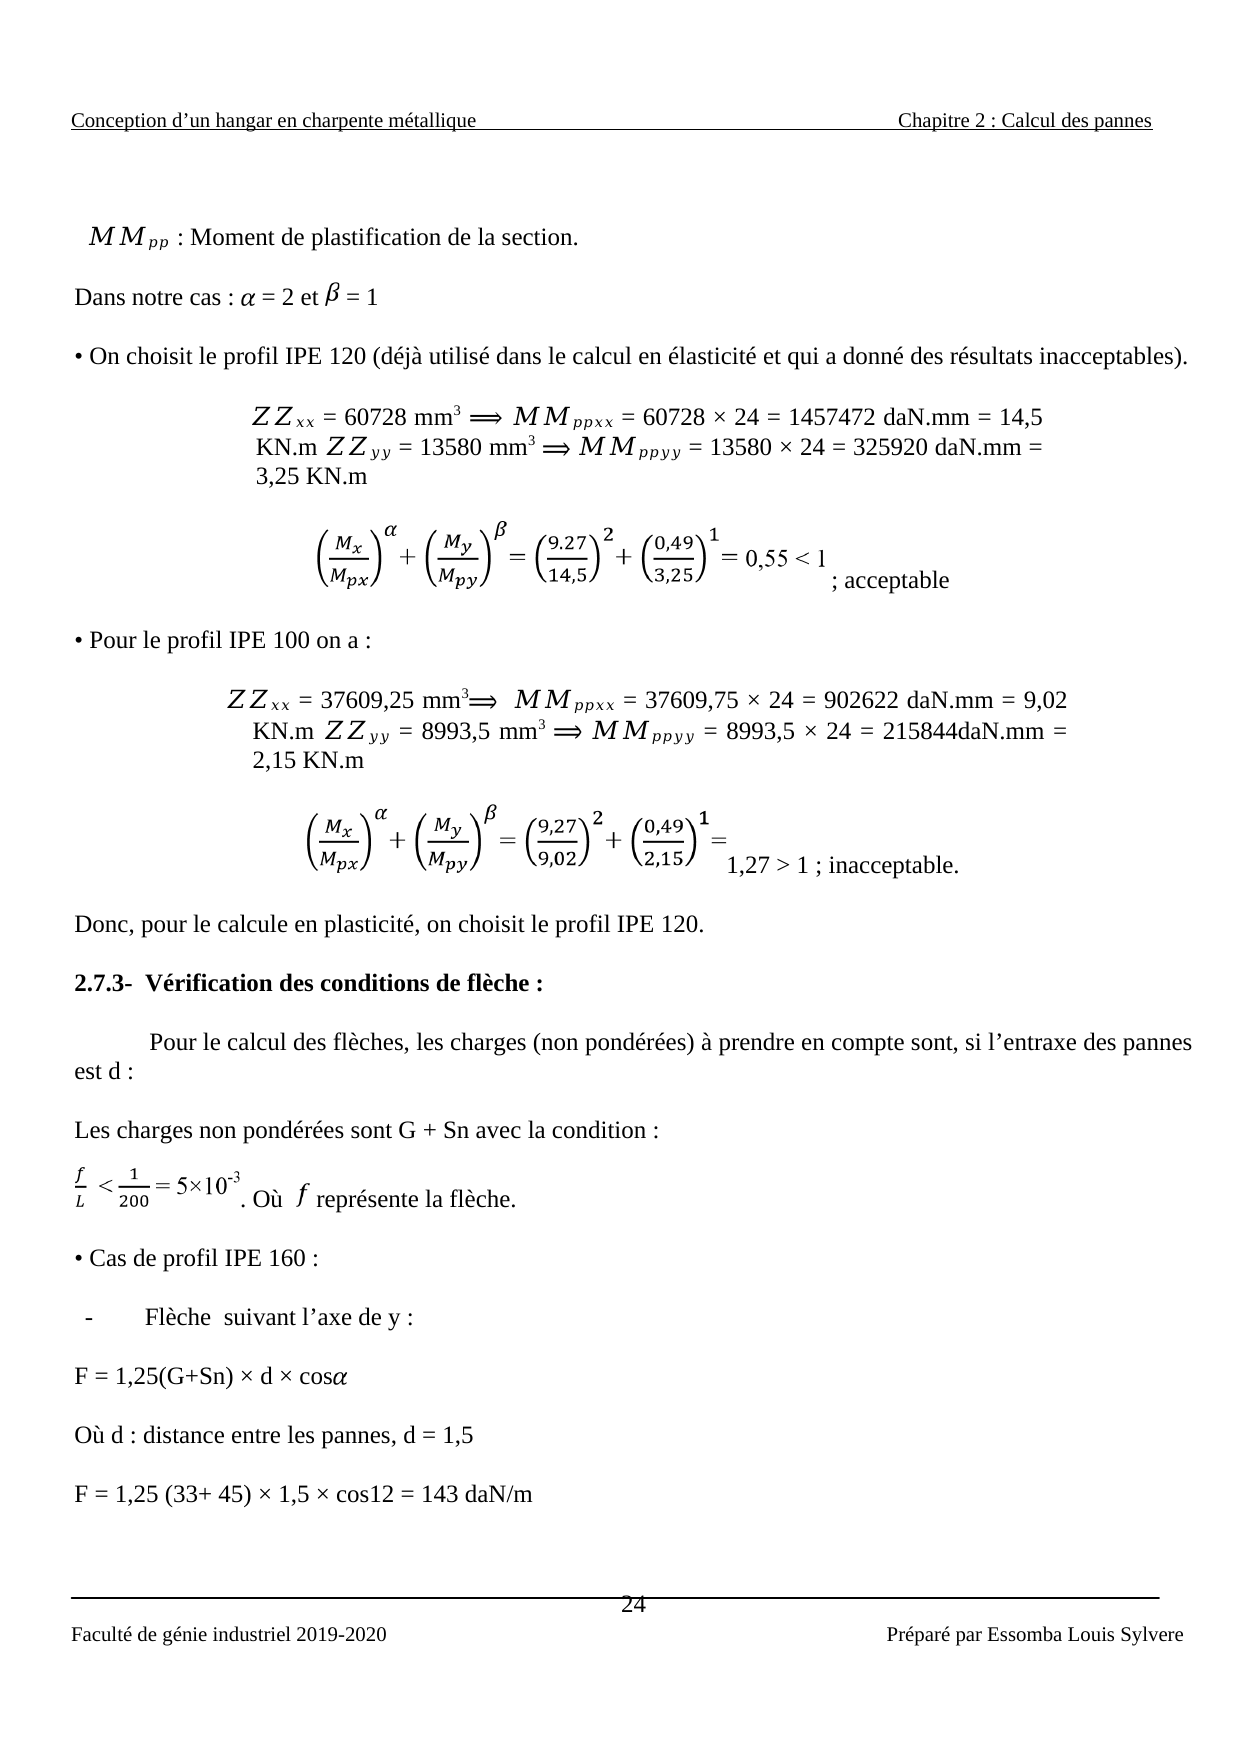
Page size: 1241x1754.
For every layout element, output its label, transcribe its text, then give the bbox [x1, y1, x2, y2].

picture [240, 292, 256, 306]
text 𝑍𝑍𝑥𝑥 = 37609,25 mm3 𝑀𝑀𝑝𝑝𝑥𝑥 = 37609,75 × 24 = 902622 daN.mm = 9,02 KN.m 𝑍𝑍𝑦𝑦 = 8993,5 mm3 𝑀𝑀𝑝𝑝𝑦𝑦 = 8993,5 × 24 = 215844daN.mm = 2,15 KN.m [225, 684, 1068, 773]
text Donc, pour le calcule en plasticité, on choisit le profil IPE 120. [74, 909, 1194, 938]
picture [295, 1183, 310, 1207]
picture [553, 725, 582, 739]
picture [74, 1166, 240, 1207]
picture [316, 520, 825, 589]
list Pour le profil IPE 100 on a : [74, 625, 1194, 653]
text Où d : distance entre les pannes, d = 1,5 [74, 1420, 1194, 1449]
picture [325, 281, 340, 306]
picture [468, 694, 497, 709]
list On choisit le profil IPE 120 (déjà utilisé dans le calcul en élasticité et qui a donné des résultats inacceptables). [74, 341, 1194, 370]
text Dans notre cas : = 2 et = 1 [74, 281, 1194, 311]
text F = 1,25 (33+ 45) × 1,5 × cos12 = 143 daN/m [74, 1479, 1194, 1508]
text 𝑀𝑀𝑝𝑝 : Moment de plastification de la section. [74, 221, 1194, 251]
picture [332, 1371, 348, 1385]
text Les charges non pondérées sont G + Sn avec la condition : [74, 1115, 1194, 1144]
text . Où représente la flèche. [74, 1167, 1194, 1212]
text F = 1,25(G+Sn) × d × cos [74, 1361, 1194, 1389]
text - Flèche suivant l’axe de y : [84, 1302, 1194, 1331]
text 𝑍𝑍𝑥𝑥 = 60728 mm3 ⟹ 𝑀𝑀𝑝𝑝𝑥𝑥 = 60728 × 24 = 1457472 daN.mm = 14,5 KN.m 𝑍𝑍𝑦𝑦 = 13580 mm3 𝑀𝑀𝑝𝑝𝑦𝑦 = 13580 × 24 = 325920 daN.mm = 3,25 KN.m [250, 400, 1043, 490]
list Cas de profil IPE 160 : [74, 1243, 1194, 1271]
text 2.7.3- Vérification des conditions de flèche : [74, 968, 1196, 997]
text Pour le calcul des flèches, les charges (non pondérées) à prendre en compte sont, si l’entraxe des pannes est d : [74, 1027, 1194, 1085]
picture [542, 441, 570, 456]
picture [306, 803, 727, 873]
